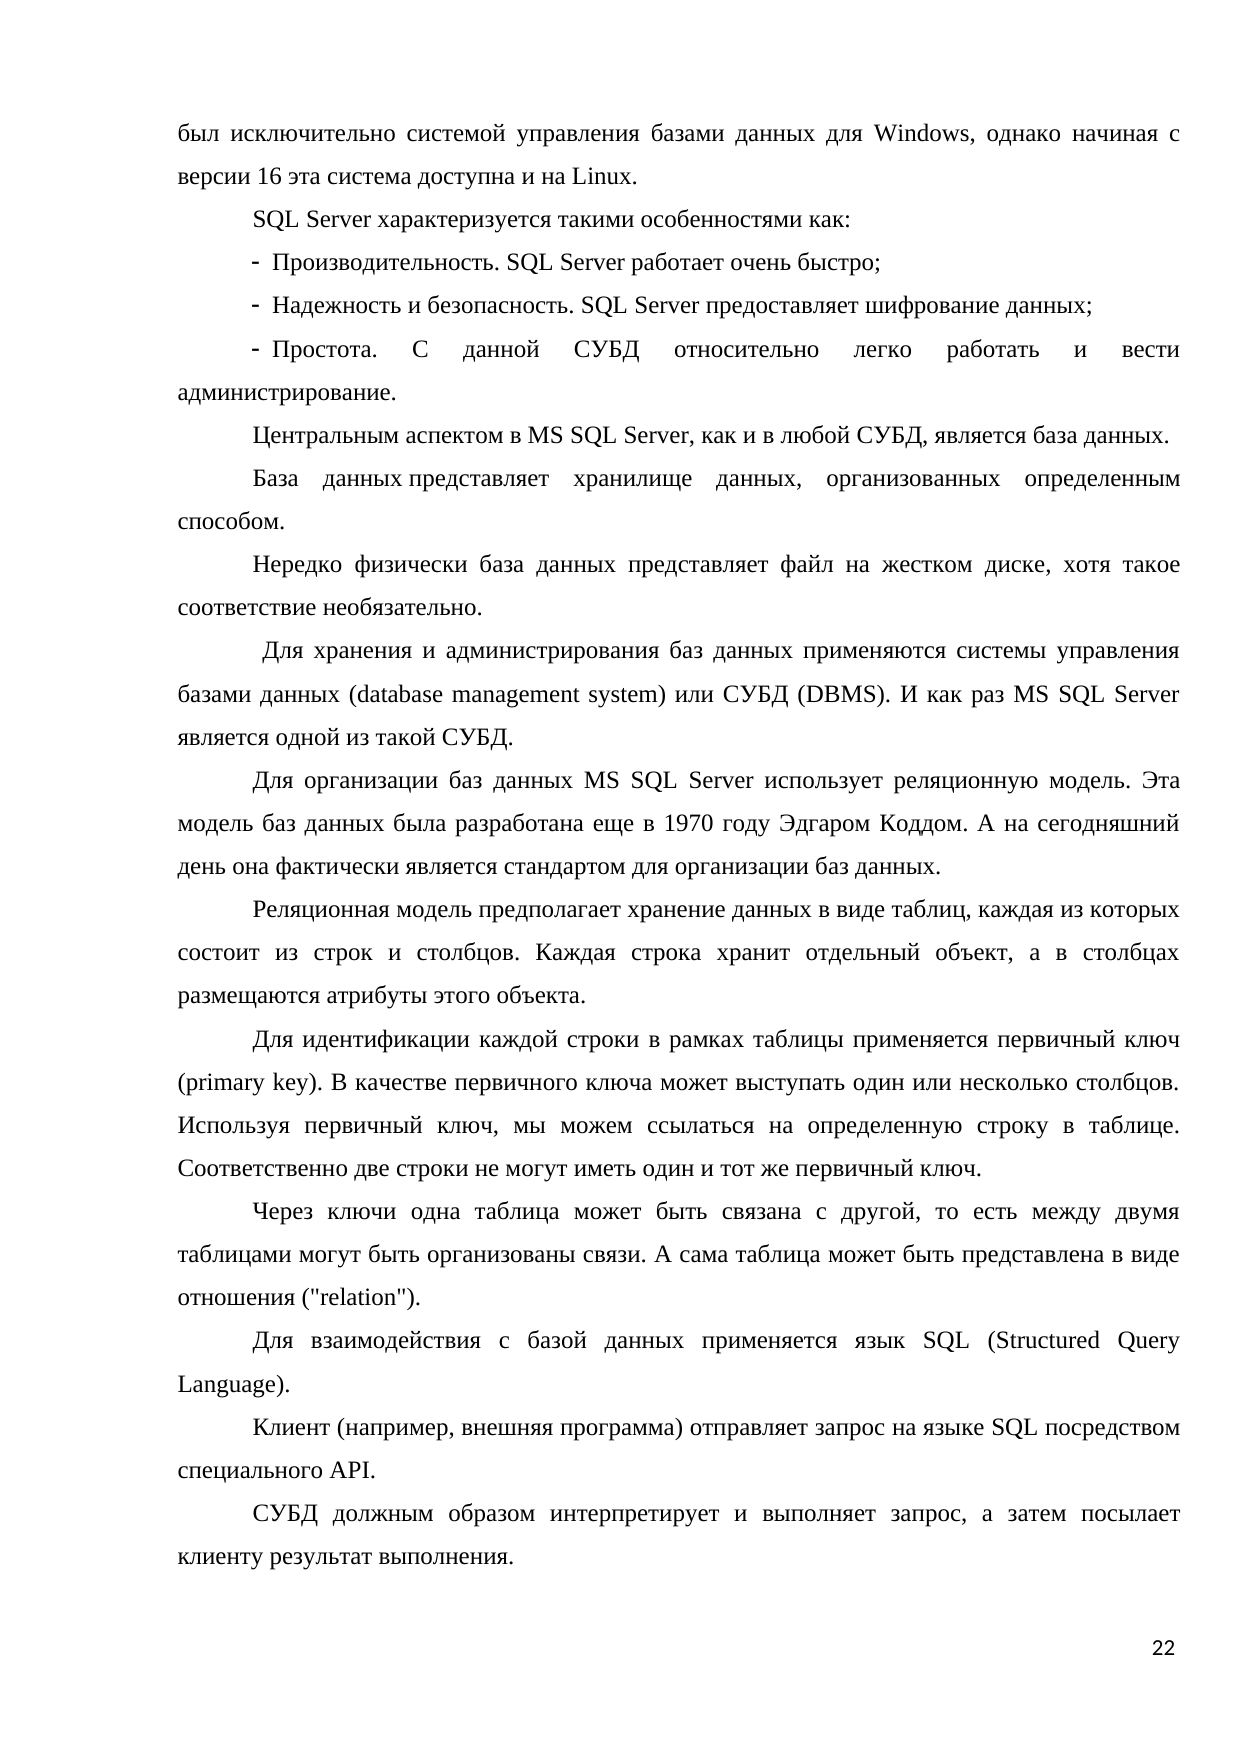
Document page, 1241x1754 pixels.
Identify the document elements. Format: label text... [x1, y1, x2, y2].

list Простота. С данной СУБД относительно легко работать и вести администрирование. [177, 334, 1181, 406]
text Через ключи одна таблица может быть связана с другой, то есть между двумя таблицами могут быть организованы связи. А сама таблица может быть представлена в виде отношения ("relation"). [177, 1196, 1181, 1311]
text СУБД должным образом интерпретирует и выполняет запрос, а затем посылает клиенту результат выполнения. [177, 1498, 1181, 1570]
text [177, 118, 1181, 190]
text Клиент (например, внешняя программа) отправляет запрос на языке SQL посредством специального API. [177, 1412, 1181, 1484]
list Надежность и безопасность. SQL Server предоставляет шифрование данных; [177, 291, 1181, 319]
text Для организации баз данных MS SQL Server использует реляционную модель. Эта модель баз данных была разработана еще в 1970 году Эдгаром Коддом. А на сегодняшний день она фактически является стандартом для организации баз данных. [177, 765, 1181, 880]
text База данных представляет хранилище данных, организованных определенным способом. [177, 463, 1181, 535]
text SQL Server характеризуется такими особенностями как: [177, 204, 1181, 233]
text Для хранения и администрирования баз данных применяются системы управления базами данных (database management system) или СУБД (DBMS). И как раз MS SQL Server является одной из такой СУБД. [177, 636, 1181, 751]
text Для идентификации каждой строки в рамках таблицы применяется первичный ключ (primary key). В качестве первичного ключа может выступать один или несколько столбцов. Используя первичный ключ, мы можем ссылаться на определенную строку в таблице. Соответственно две строки не могут иметь один и тот же первичный ключ. [177, 1024, 1181, 1182]
text Реляционная модель предполагает хранение данных в виде таблиц, каждая из которых состоит из строк и столбцов. Каждая строка хранит отдельный объект, а в столбцах размещаются атрибуты этого объекта. [177, 894, 1181, 1009]
text Нередко физически база данных представляет файл на жестком диске, хотя такое соответствие необязательно. [177, 549, 1181, 621]
list Производительность. SQL Server работает очень быстро; [177, 247, 1181, 276]
text Для взаимодействия с базой данных применяется язык SQL (Structured Query Language). [177, 1326, 1181, 1397]
text Центральным аспектом в MS SQL Server, как и в любой СУБД, является база данных. [177, 420, 1181, 449]
